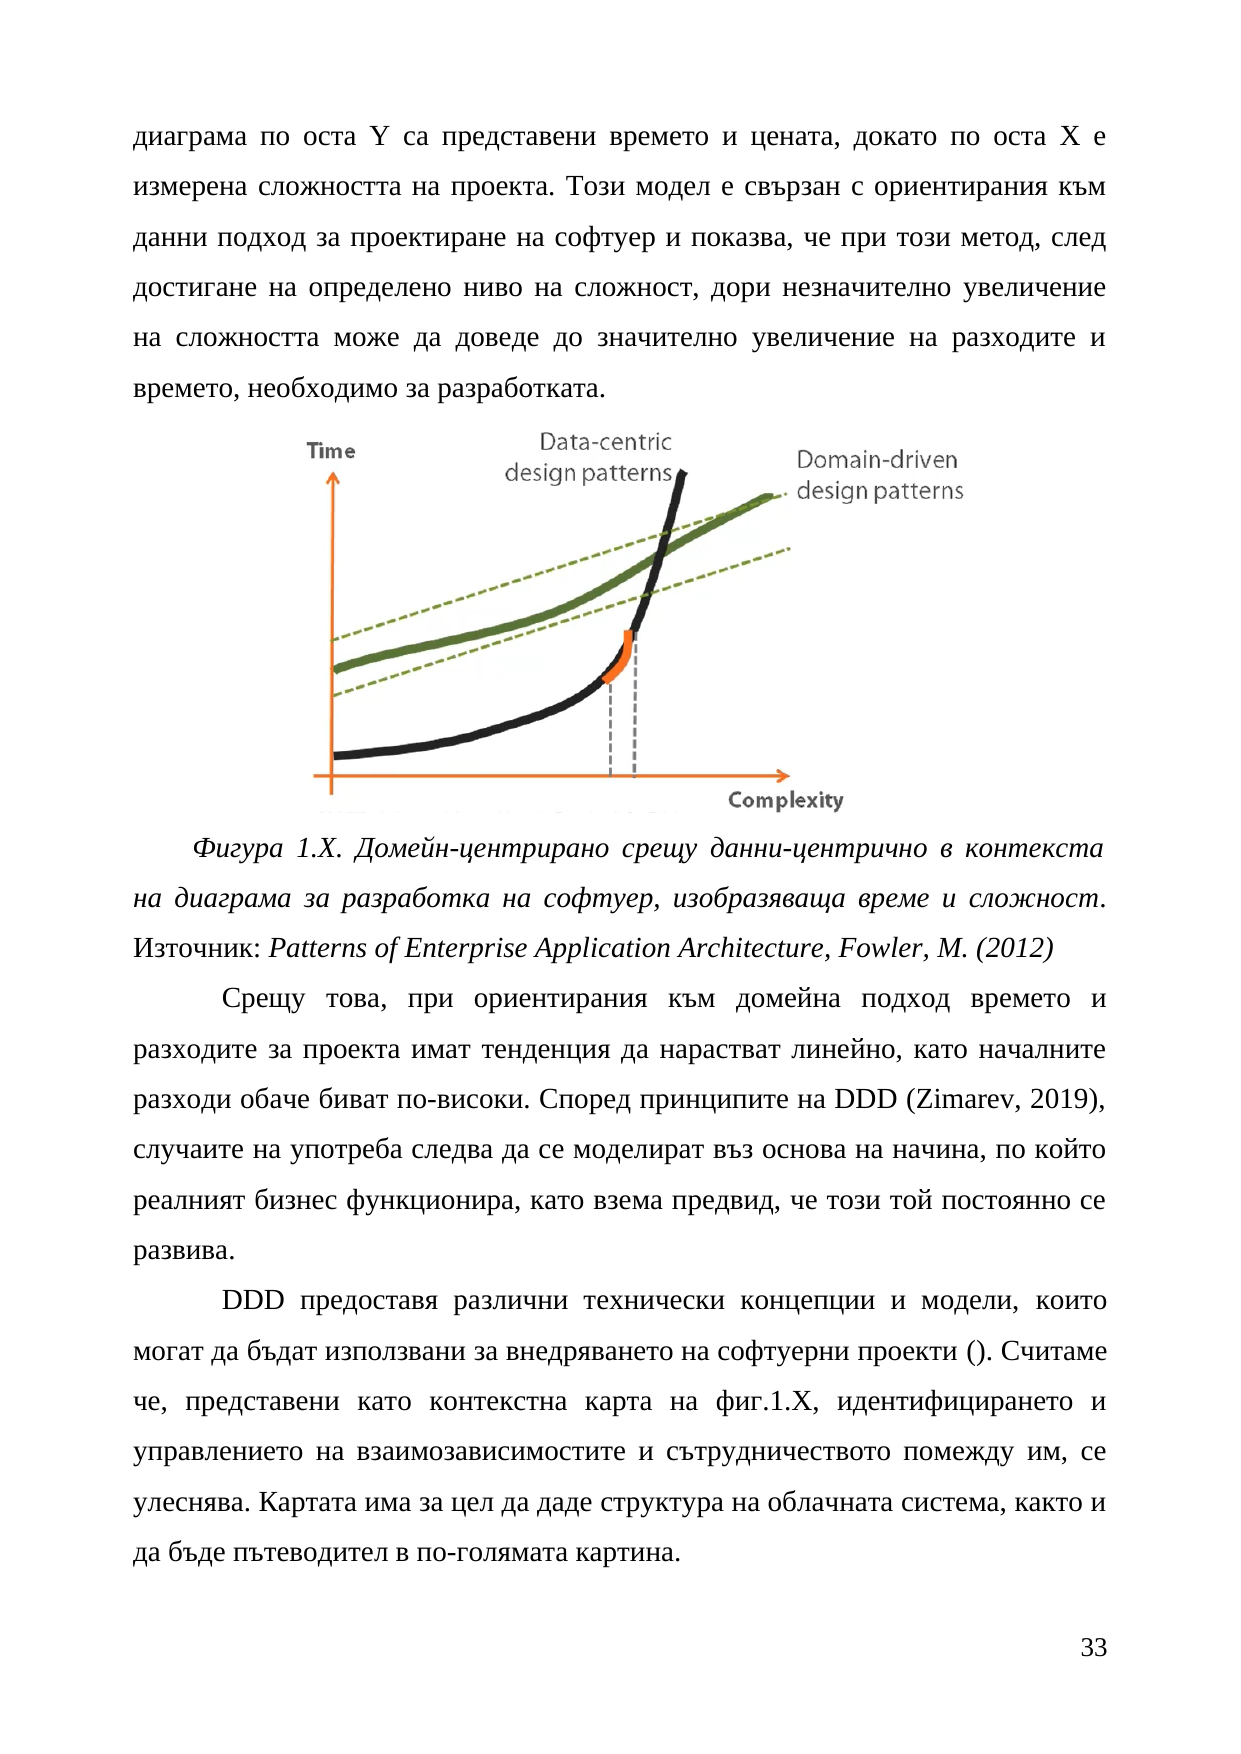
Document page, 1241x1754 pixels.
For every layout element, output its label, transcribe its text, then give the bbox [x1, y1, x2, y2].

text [133, 118, 1107, 403]
text DDD предоставя различни технически концепции и модели, които могат да бъдат използвани за внедряването на софтуерни проекти (). Считаме че, представени като контекстна карта на фиг.1.Х, идентифицирането и управлението на взаимозависимостите и сътрудничеството помежду им, се улеснява. Картата има за цел да даде структура на облачната система, както и да бъде пътеводител в по-голямата картина. [133, 1282, 1107, 1568]
text Срещу това, при ориентирания към домейна подход времето и разходите за проекта имат тенденция да нарастват линейно, като началните разходи обаче биват по-високи. Според принципите на DDD (Zimarev, 2019), случаите на употреба следва да се моделират въз основа на начина, по който реалният бизнес функционира, като взема предвид, че този той постоянно се развива. [133, 981, 1107, 1266]
picture [298, 420, 1001, 813]
text Фигура 1.Х. Домейн-центрирано срещу данни-центрично в контекста на диаграма за разработка на софтуер, изобразяваща време и сложност. Източник: Patterns of Enterprise Application Architecture, Fowler, M. (2012) [133, 830, 1107, 964]
